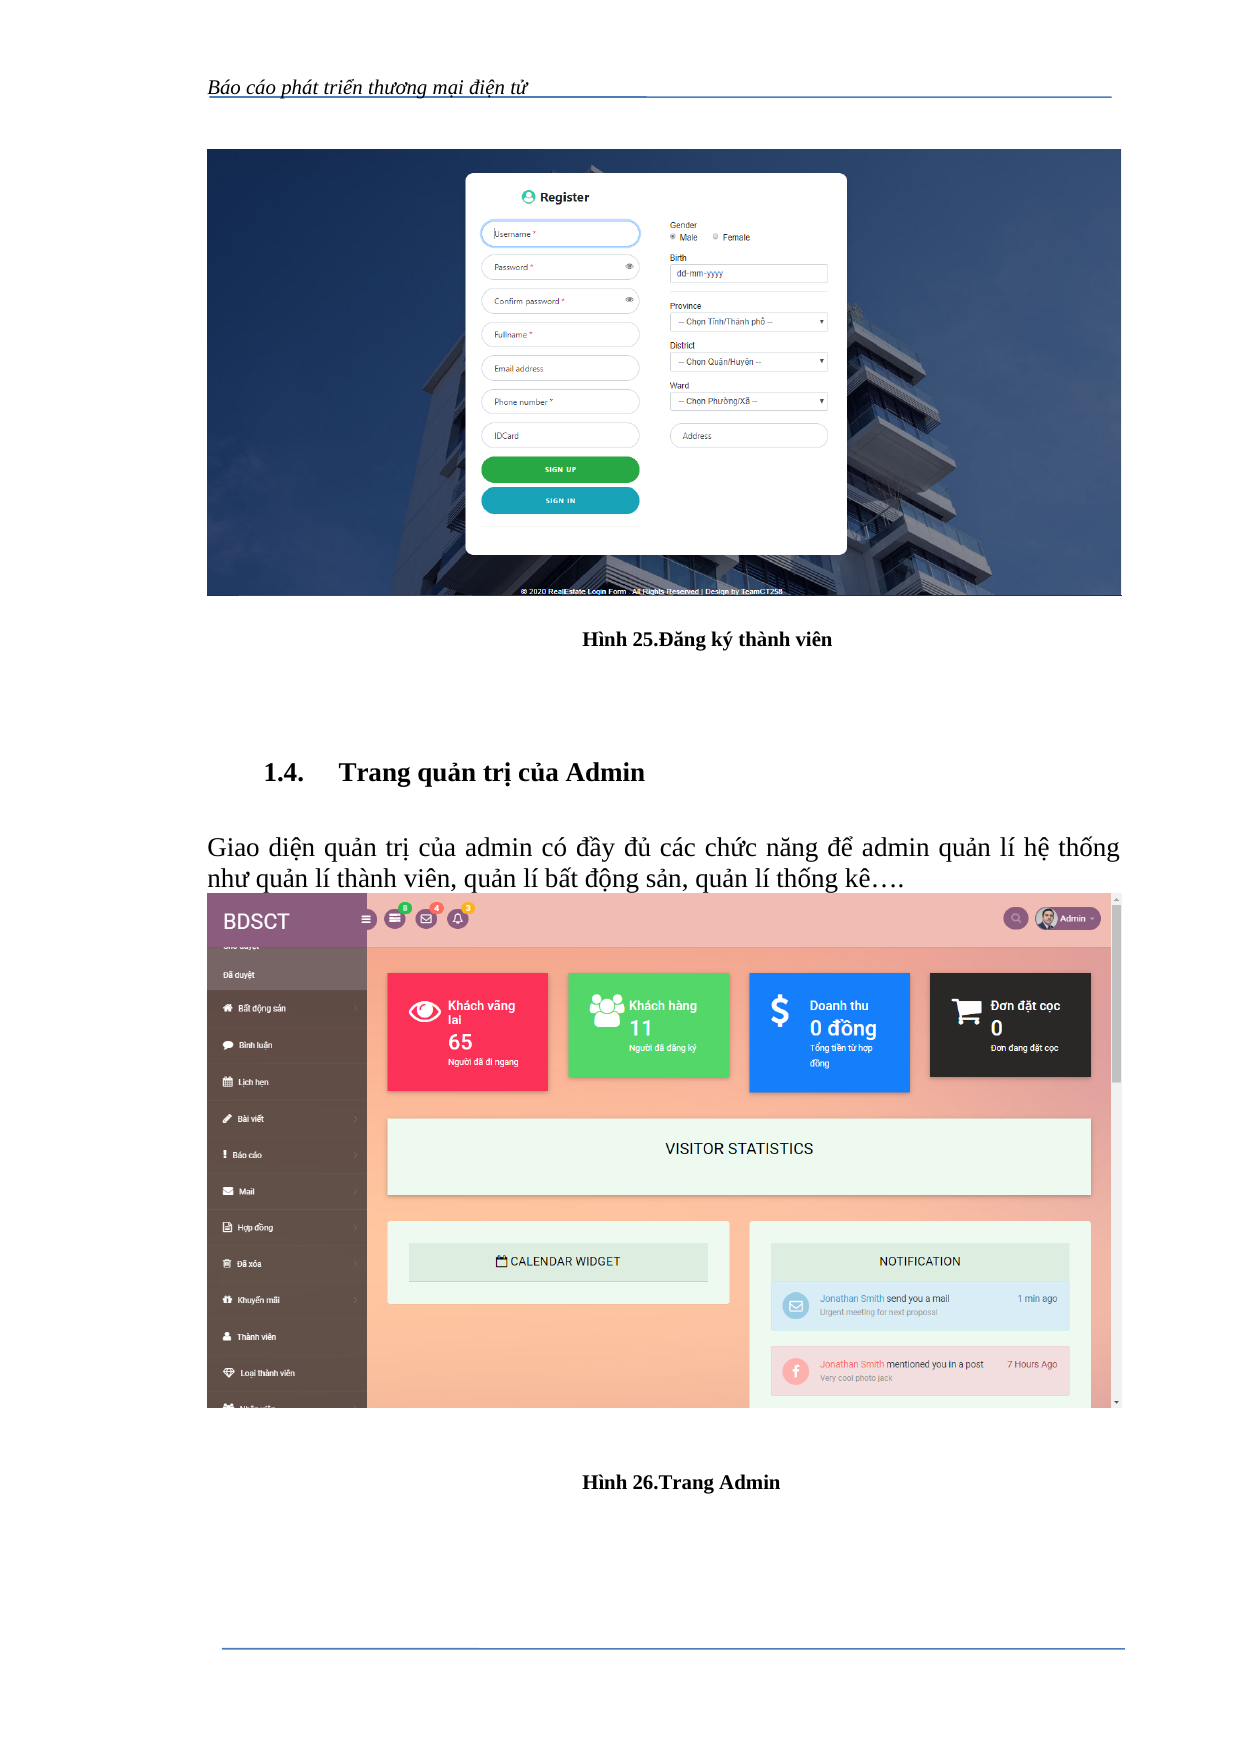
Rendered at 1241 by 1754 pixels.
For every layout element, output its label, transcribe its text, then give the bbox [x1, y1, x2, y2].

text Hình 26.Trang Admin [207, 1470, 1122, 1494]
text Giao diện quản trị của admin có đầy đủ các chức năng để admin quản lí hệ thống như quản lí thành viên, quản lí bất động sản, quản lí thống kê…. [207, 831, 1122, 893]
subtitle Trang quản trị của Admin [263, 756, 1122, 788]
picture [207, 149, 1122, 596]
text Hình 25.Đăng ký thành viên [207, 626, 1122, 651]
picture [207, 893, 1122, 1408]
